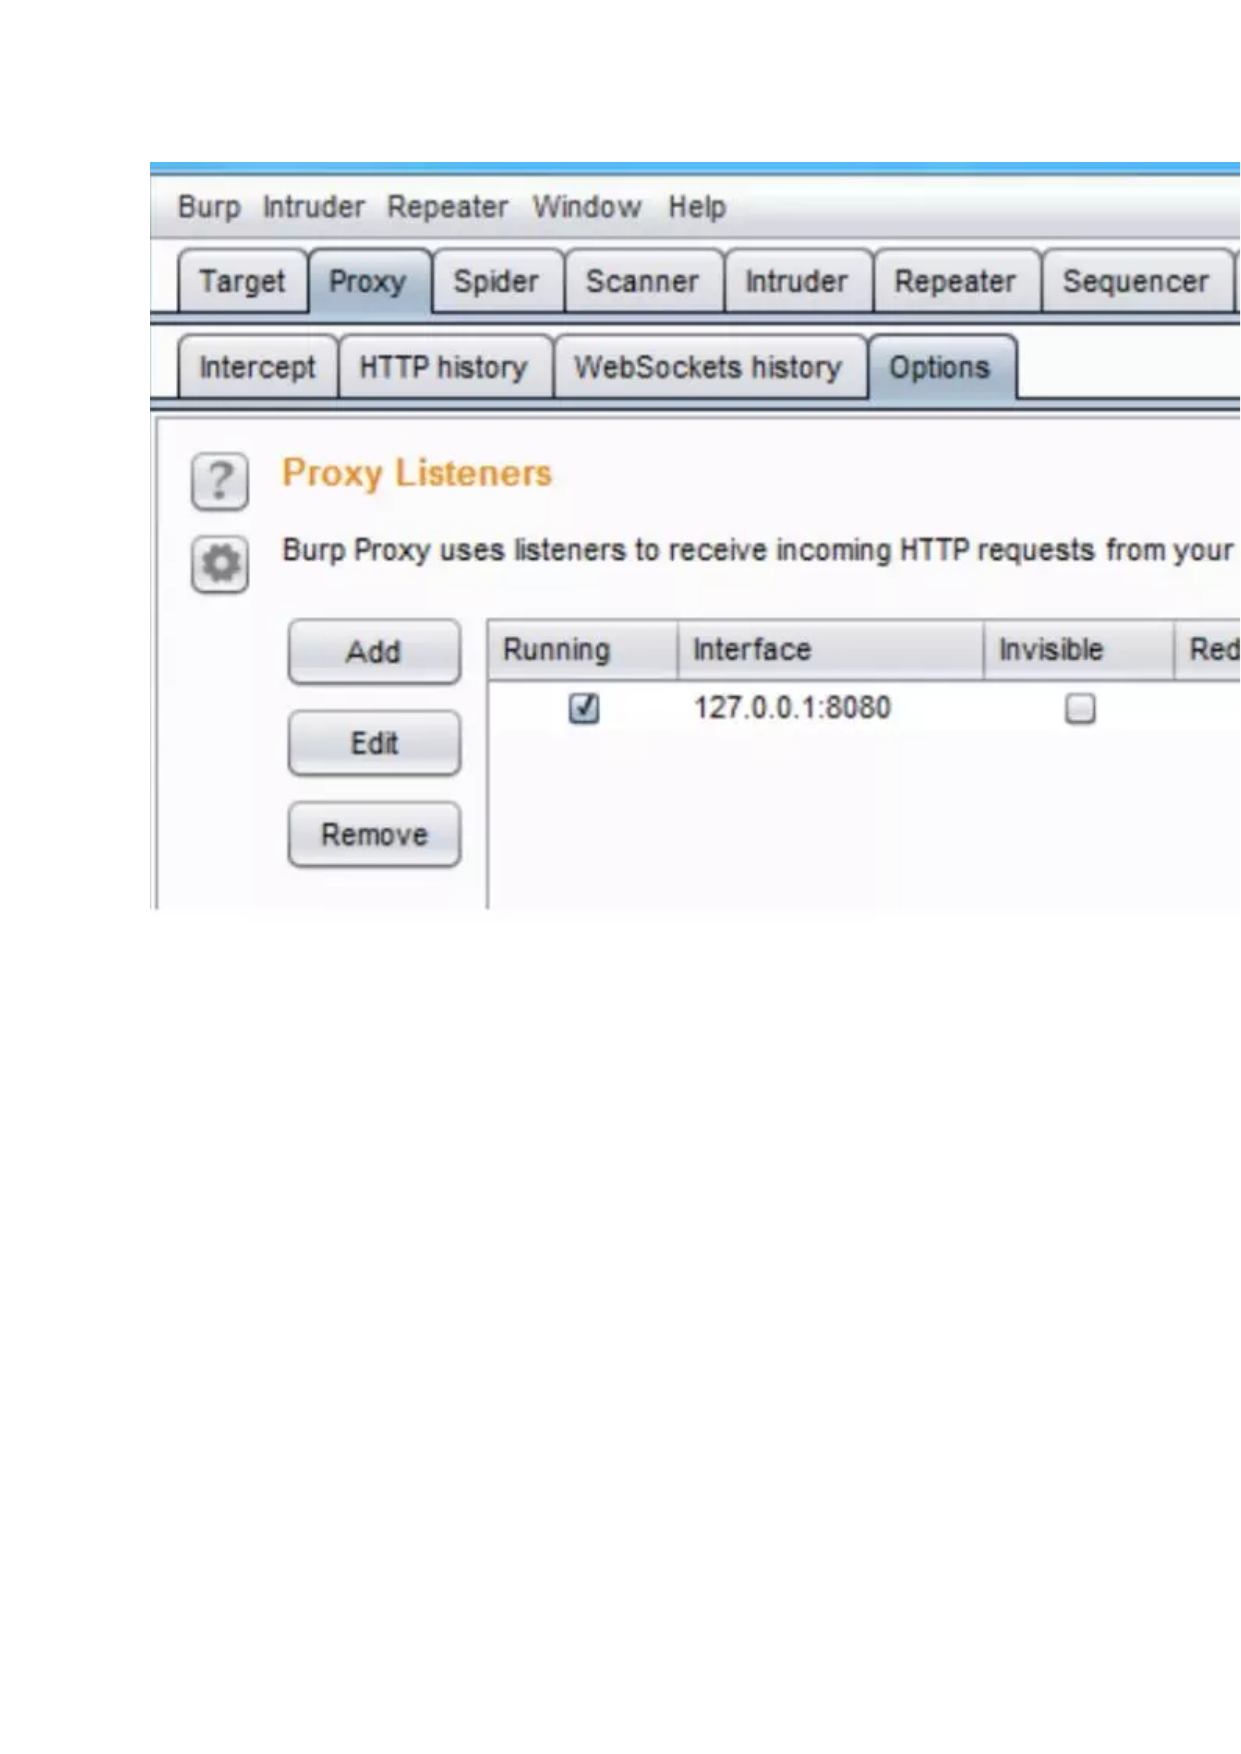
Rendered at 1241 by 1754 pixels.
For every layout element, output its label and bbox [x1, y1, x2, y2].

picture [150, 162, 1241, 923]
